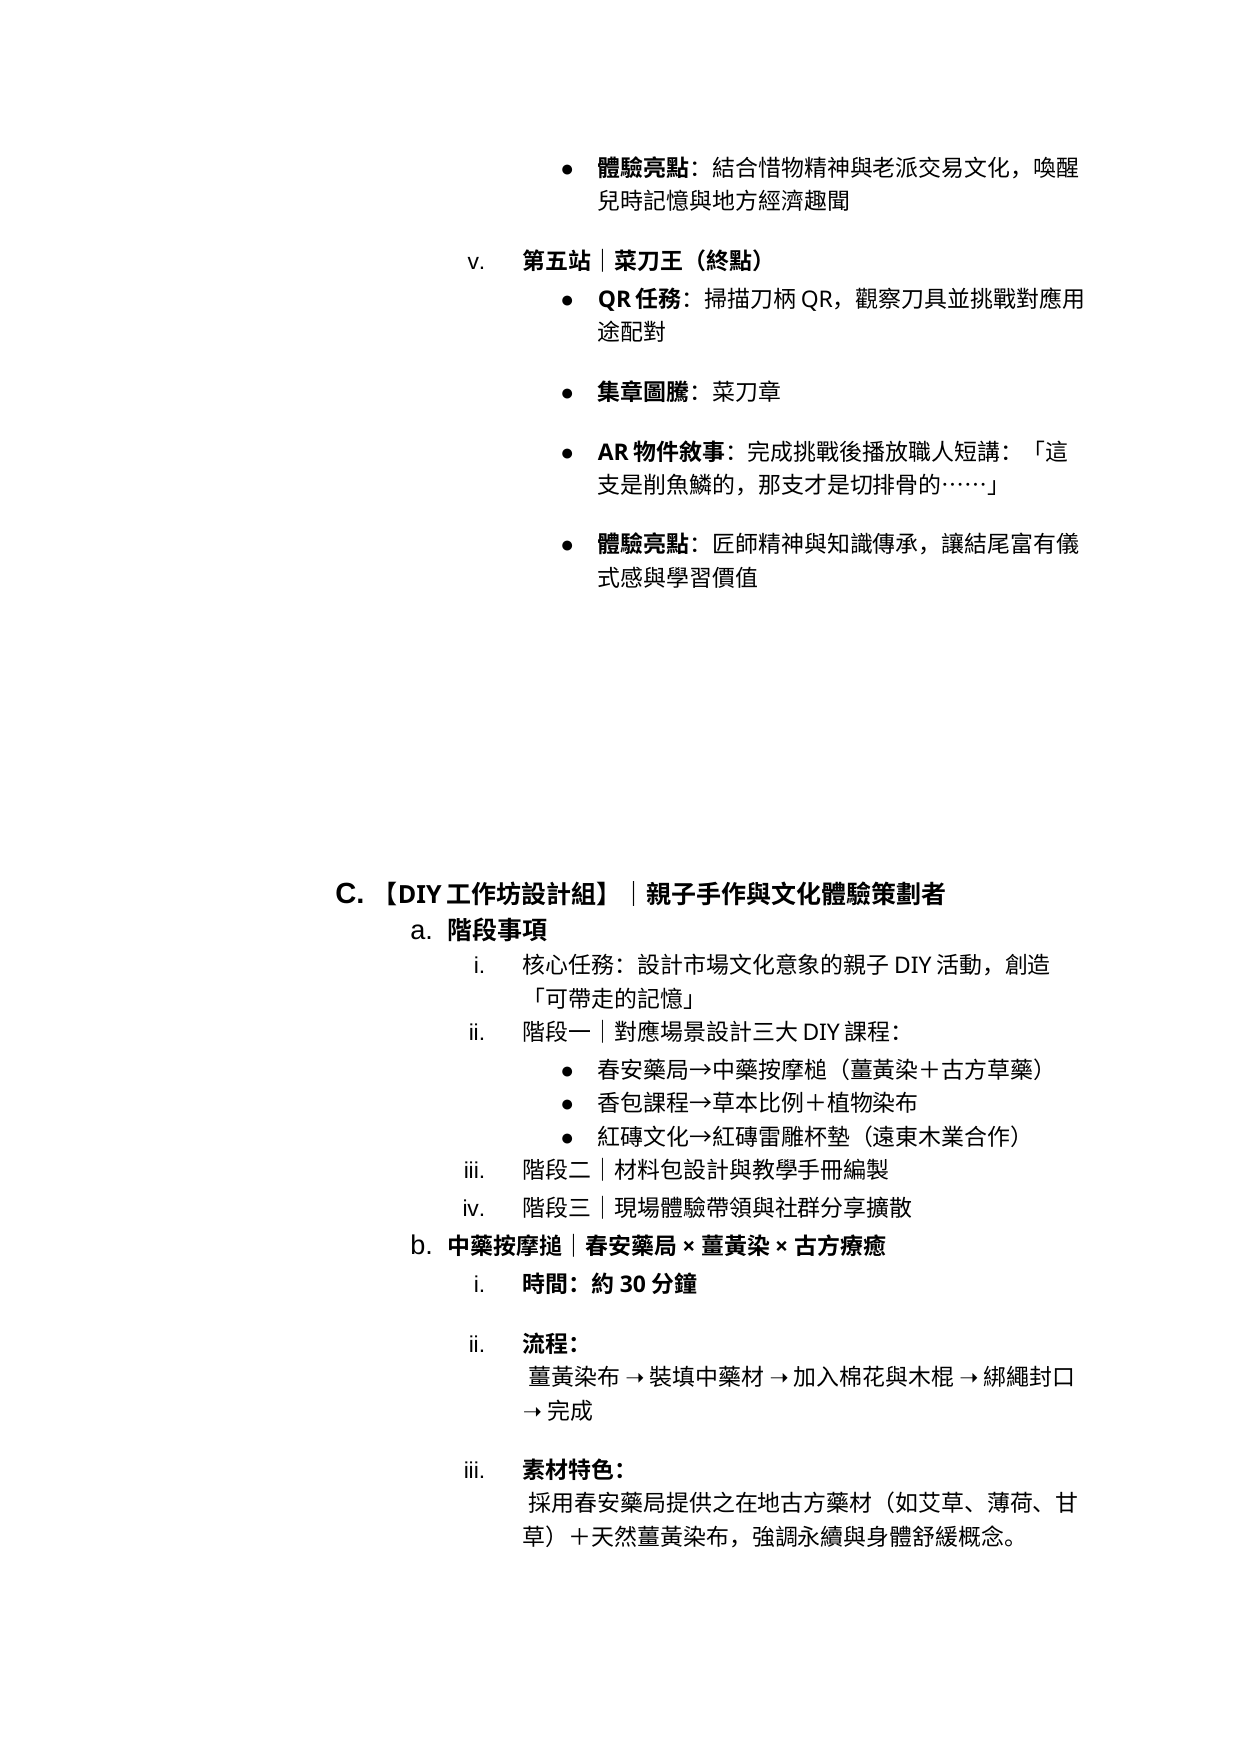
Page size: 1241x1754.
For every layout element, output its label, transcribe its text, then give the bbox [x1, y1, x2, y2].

subtitle 核心任務：設計市場文化意象的親子DIY活動，創造「可帶走的記憶」 [485, 947, 1090, 1014]
subtitle 紅磚文化→紅磚雷雕杯墊（遠東木業合作） [560, 1118, 1090, 1152]
list QR任務：掃描刀柄QR，觀察刀具並挑戰對應用途配對 [560, 281, 1090, 374]
list AR物件敘事：完成挑戰後播放職人短講：「這支是削魚鱗的，那支才是切排骨的……」 [560, 433, 1090, 526]
list 中藥按摩搥｜春安藥局 × 薑黃染 × 古方療癒 [410, 1228, 1090, 1261]
list 集章圖騰：菜刀章 [560, 374, 1090, 433]
subtitle 階段二｜材料包設計與教學手冊編製 [485, 1152, 1090, 1185]
list 時間：約 30 分鐘 [485, 1266, 1090, 1326]
subtitle 香包課程→草本比例＋植物染布 [560, 1085, 1090, 1118]
list 素材特色： 採用春安藥局提供之在地古方藥材（如艾草、薄荷、甘草）＋天然薑黃染布，強調永續與身體舒緩概念。 [485, 1452, 1090, 1578]
subtitle 【DIY工作坊設計組】｜親子手作與文化體驗策劃者 [335, 874, 1090, 911]
list 體驗亮點：結合惜物精神與老派交易文化，喚醒兒時記憶與地方經濟趣聞 [560, 150, 1090, 243]
list 階段事項 [410, 911, 1090, 947]
subtitle 春安藥局→中藥按摩槌（薑黃染＋古方草藥） [560, 1052, 1090, 1085]
subtitle 階段三｜現場體驗帶領與社群分享擴散 [485, 1190, 1090, 1223]
list 流程： 薑黃染布 ➝ 裝填中藥材 ➝ 加入棉花與木棍 ➝ 綁繩封口 ➝ 完成 [485, 1326, 1090, 1452]
list 第五站｜菜刀王（終點） [485, 243, 1090, 276]
subtitle 階段一｜對應場景設計三大DIY課程： [485, 1014, 1090, 1047]
list 體驗亮點：匠師精神與知識傳承，讓結尾富有儀式感與學習價值 [560, 526, 1090, 593]
